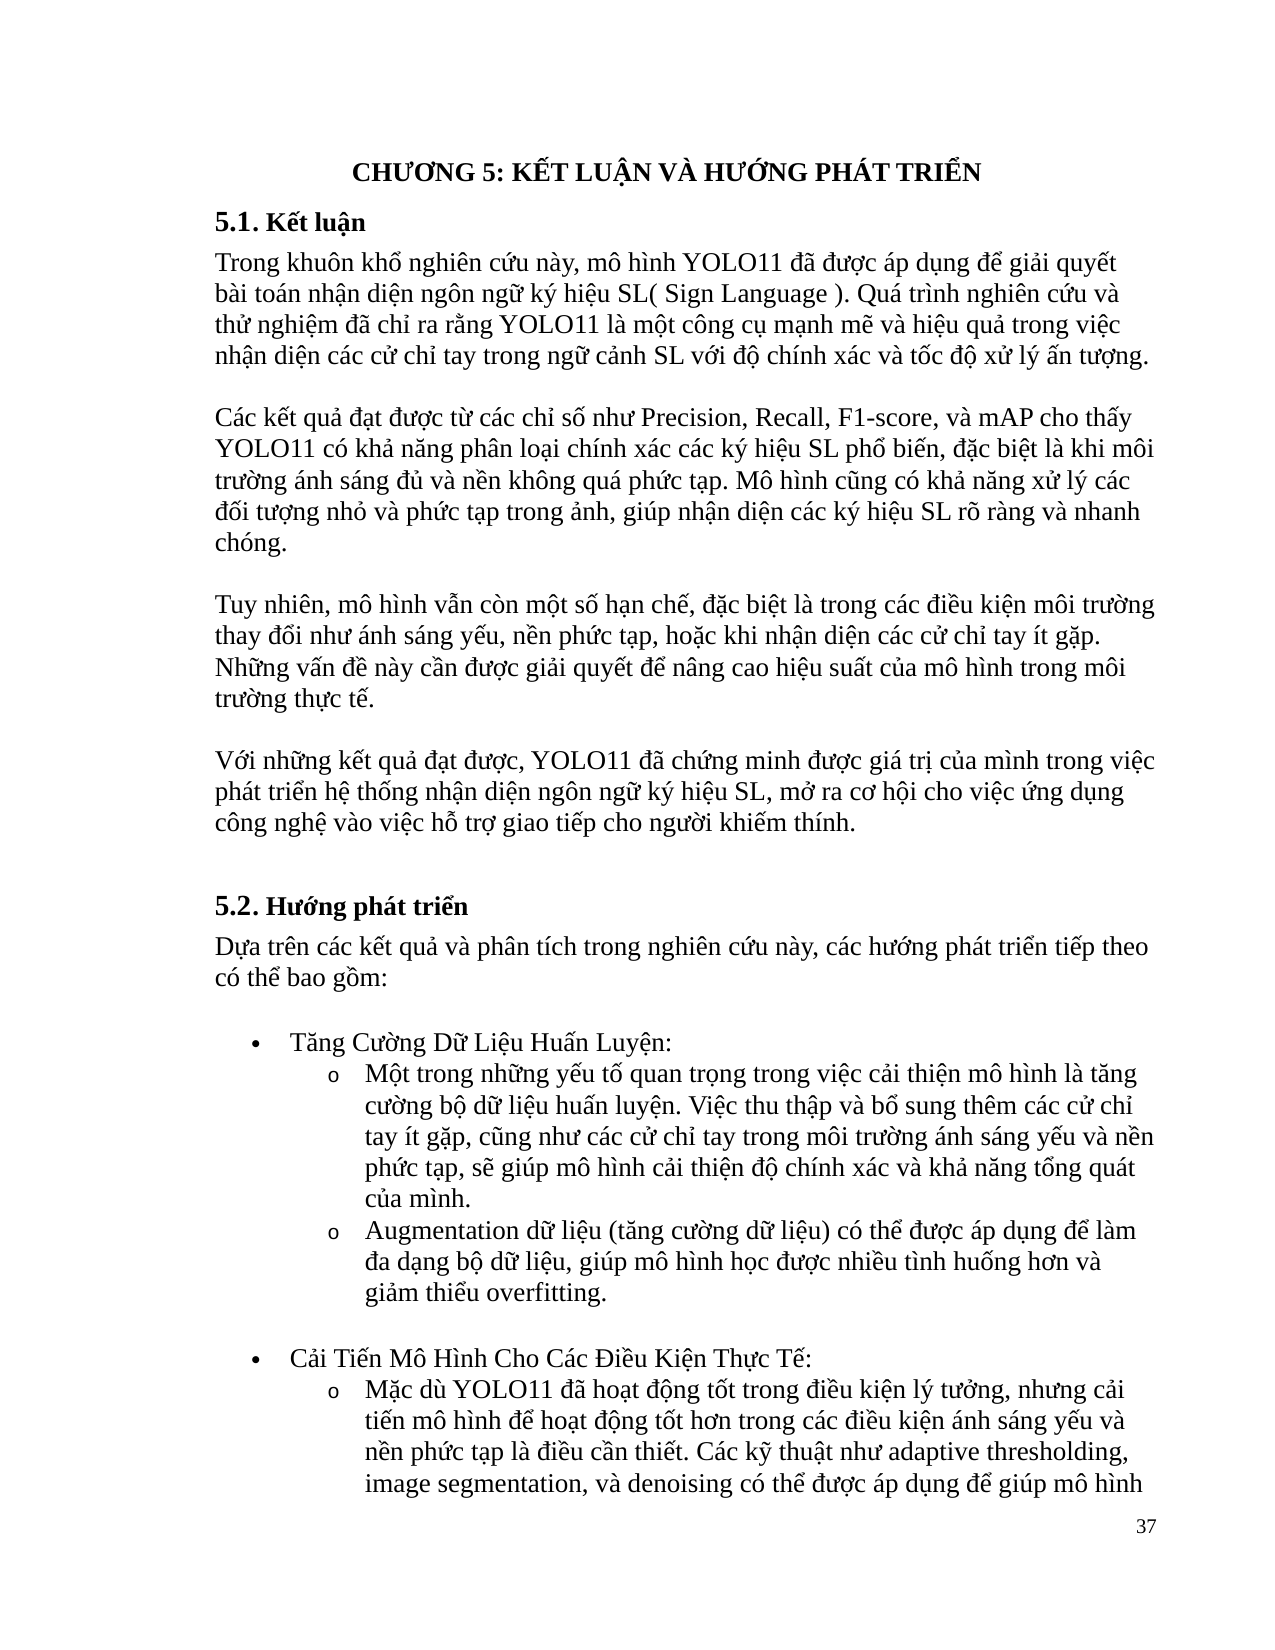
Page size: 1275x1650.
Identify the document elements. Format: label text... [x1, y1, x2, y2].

text Dựa trên các kết quả và phân tích trong nghiên cứu này, các hướng phát triển tiếp theo có thể bao gồm: [214, 930, 1156, 1026]
list Tăng Cường Dữ Liệu Huấn Luyện: [252, 1026, 1156, 1058]
subtitle . Kết luận [214, 204, 1156, 237]
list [327, 1373, 1156, 1498]
text Trong khuôn khổ nghiên cứu này, mô hình YOLO11 đã được áp dụng để giải quyết bài toán nhận diện ngôn ngữ ký hiệu SL( Sign Language ). Quá trình nghiên cứu và thử nghiệm đã chỉ ra rằng YOLO11 là một công cụ mạnh mẽ và hiệu quả trong việc nhận diện các cử chỉ tay trong ngữ cảnh SL với độ chính xác và tốc độ xử lý ấn tượng. [214, 246, 1156, 370]
text Các kết quả đạt được từ các chỉ số như Precision, Recall, F1-score, và mAP cho thấy YOLO11 có khả năng phân loại chính xác các ký hiệu SL phổ biến, đặc biệt là khi môi trường ánh sáng đủ và nền không quá phức tạp. Mô hình cũng có khả năng xử lý các đối tượng nhỏ và phức tạp trong ảnh, giúp nhận diện các ký hiệu SL rõ ràng và nhanh chóng. [214, 401, 1156, 557]
subtitle CHƯƠNG 5: KẾT LUẬN VÀ HƯỚNG PHÁT TRIỂN [177, 156, 1156, 187]
list Cải Tiến Mô Hình Cho Các Điều Kiện Thực Tế: [252, 1342, 1156, 1373]
list Một trong những yếu tố quan trọng trong việc cải thiện mô hình là tăng cường bộ dữ liệu huấn luyện. Việc thu thập và bổ sung thêm các cử chỉ tay ít gặp, cũng như các cử chỉ tay trong môi trường ánh sáng yếu và nền phức tạp, sẽ giúp mô hình cải thiện độ chính xác và khả năng tổng quát của mình. [327, 1058, 1156, 1214]
list Augmentation dữ liệu (tăng cường dữ liệu) có thể được áp dụng để làm đa dạng bộ dữ liệu, giúp mô hình học được nhiều tình huống hơn và giảm thiểu overfitting. [327, 1214, 1156, 1342]
text Tuy nhiên, mô hình vẫn còn một số hạn chế, đặc biệt là trong các điều kiện môi trường thay đổi như ánh sáng yếu, nền phức tạp, hoặc khi nhận diện các cử chỉ tay ít gặp. Những vấn đề này cần được giải quyết để nâng cao hiệu suất của mô hình trong môi trường thực tế. [214, 588, 1156, 713]
subtitle . Hướng phát triển [214, 888, 1156, 922]
text Với những kết quả đạt được, YOLO11 đã chứng minh được giá trị của mình trong việc phát triển hệ thống nhận diện ngôn ngữ ký hiệu SL, mở ra cơ hội cho việc ứng dụng công nghệ vào việc hỗ trợ giao tiếp cho người khiếm thính. [214, 744, 1156, 837]
